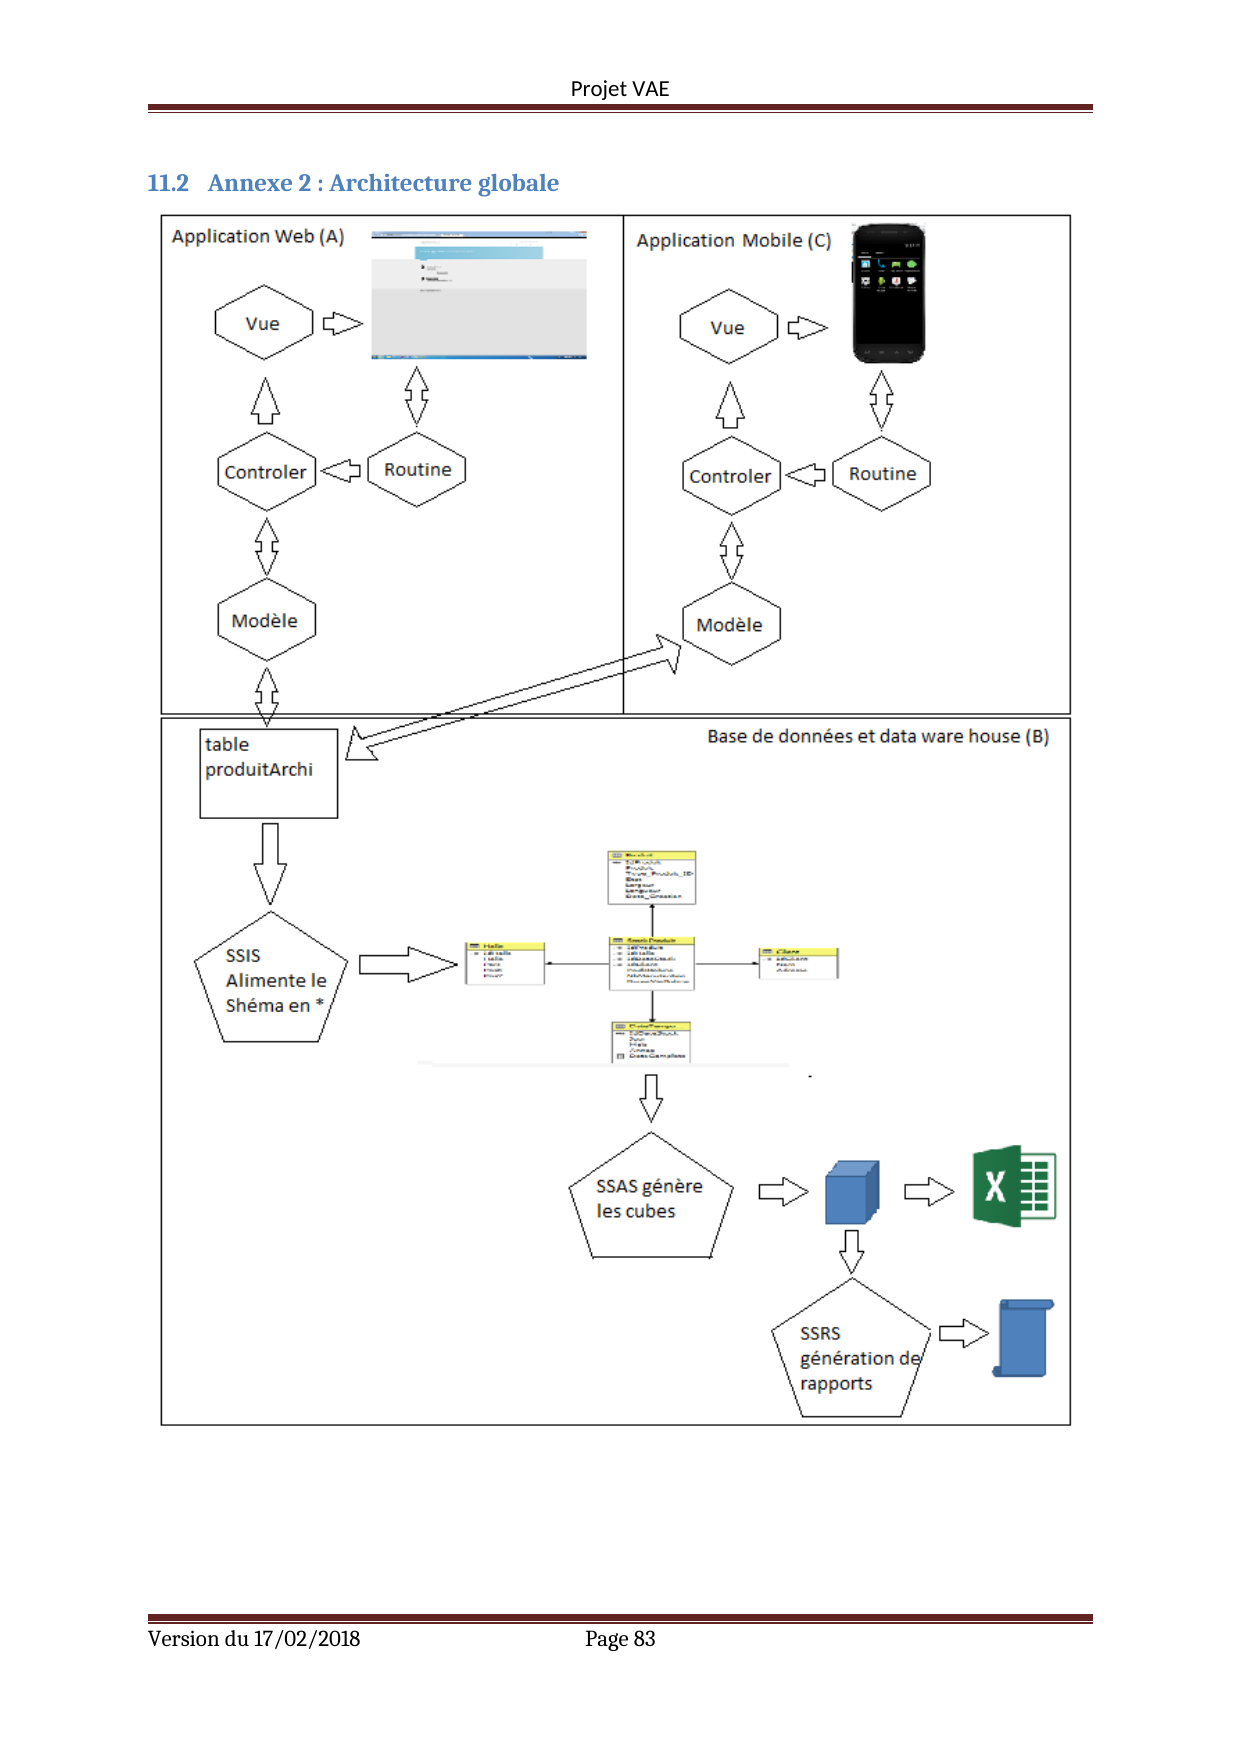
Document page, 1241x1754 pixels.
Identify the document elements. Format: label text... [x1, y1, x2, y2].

picture [147, 201, 1092, 1444]
subtitle Annexe 2 : Architecture globale [148, 168, 1093, 197]
